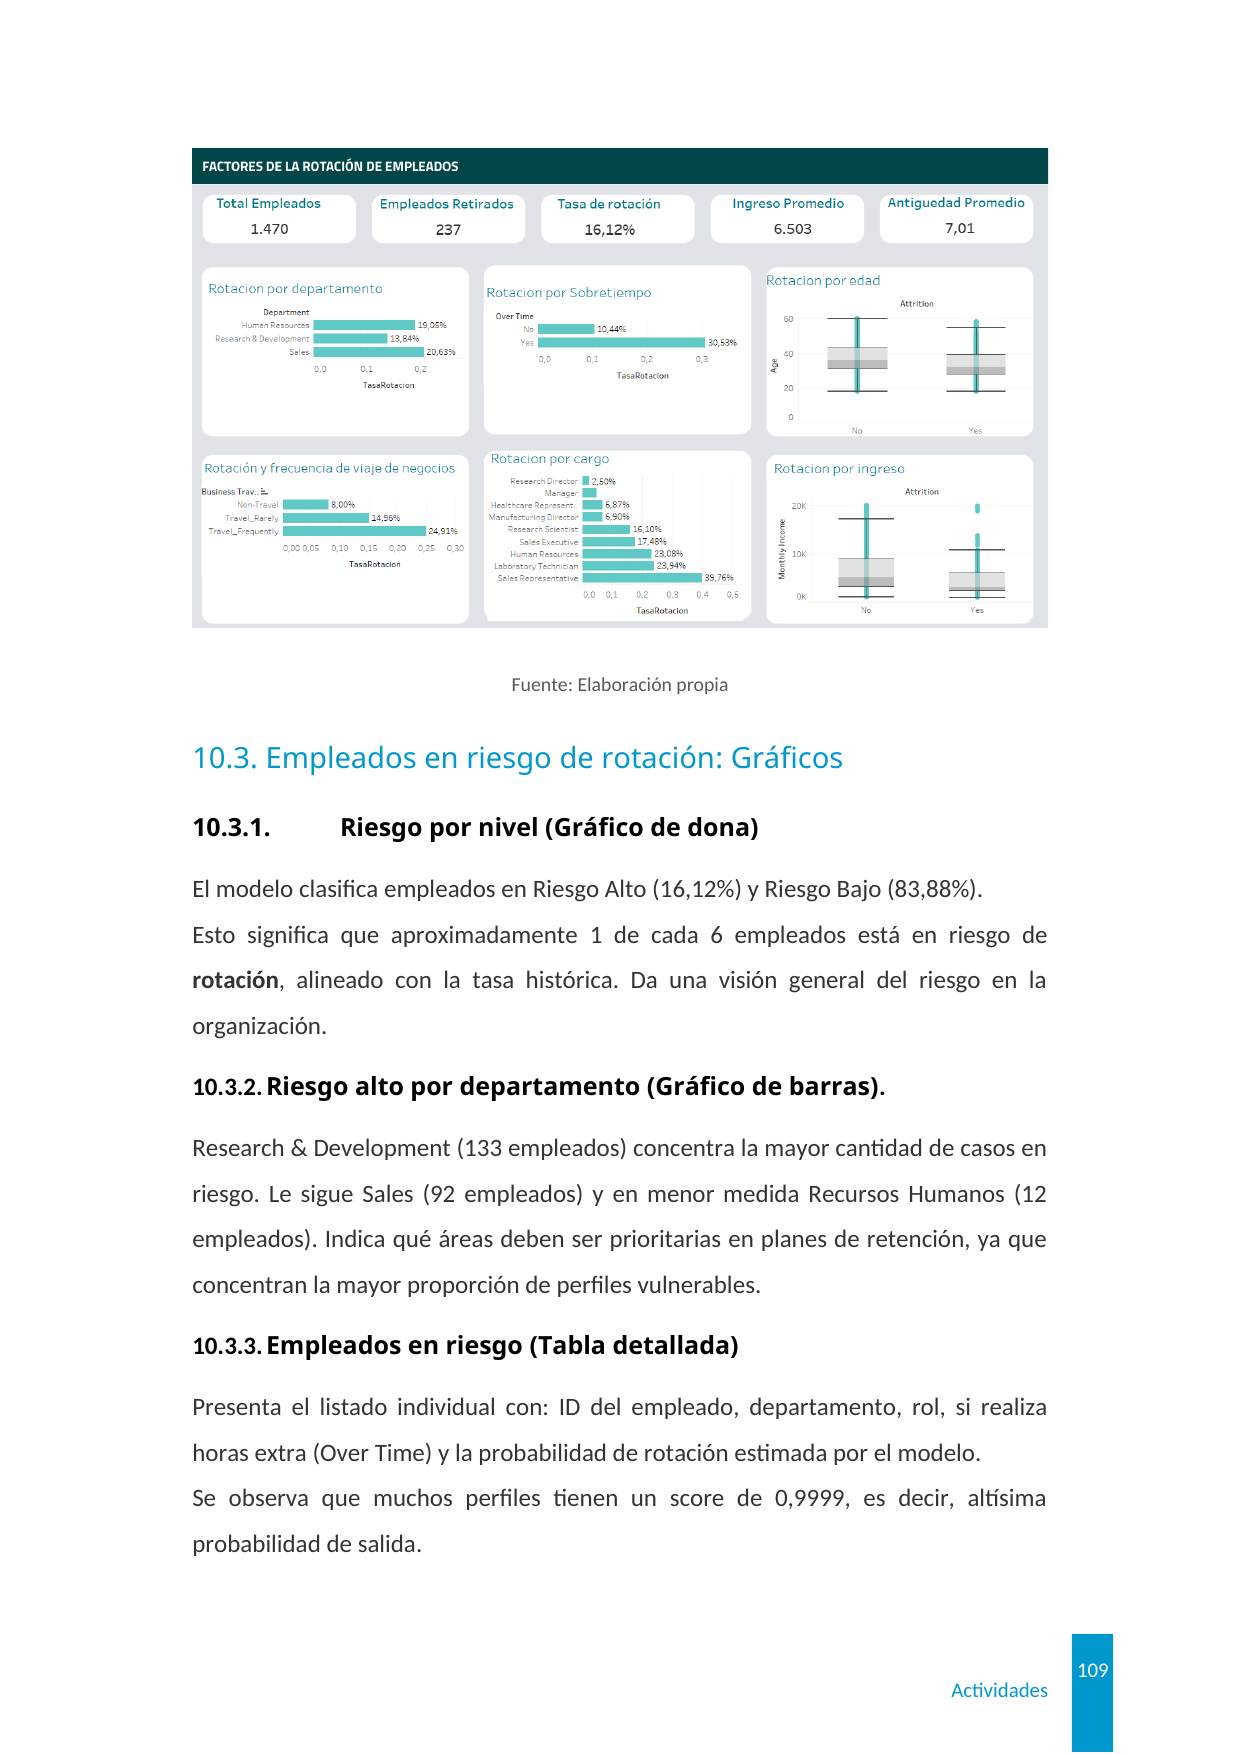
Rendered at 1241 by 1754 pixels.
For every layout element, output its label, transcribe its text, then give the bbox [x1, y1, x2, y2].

subtitle Riesgo alto por departamento (Gráfico de barras). [192, 1068, 1048, 1103]
subtitle Empleados en riesgo (Tabla detallada) [192, 1327, 1048, 1362]
text Presenta el listado individual con: ID del empleado, departamento, rol, si realiza horas extra (Over Time) y la probabilidad de rotación estimada por el modelo. [192, 1391, 1048, 1467]
text Fuente: Elaboración propia [192, 672, 1048, 696]
text El modelo clasifica empleados en Riesgo Alto (16,12%) y Riesgo Bajo (83,88%). [192, 873, 1048, 904]
picture [192, 147, 1049, 628]
subtitle Empleados en riesgo de rotación: Gráficos [192, 738, 1048, 777]
text Research & Development (133 empleados) concentra la mayor cantidad de casos en riesgo. Le sigue Sales (92 empleados) y en menor medida Recursos Humanos (12 empleados). Indica qué áreas deben ser prioritarias en planes de retención, ya que concentran la mayor proporción de perfiles vulnerables. [192, 1132, 1048, 1300]
text Esto significa que aproximadamente 1 de cada 6 empleados está en riesgo de rotación, alineado con la tasa histórica. Da una visión general del riesgo en la organización. [192, 919, 1048, 1041]
subtitle Riesgo por nivel (Gráfico de dona) [192, 809, 1048, 844]
text Se observa que muchos perfiles tienen un score de 0,9999, es decir, altísima probabilidad de salida. [192, 1482, 1048, 1559]
